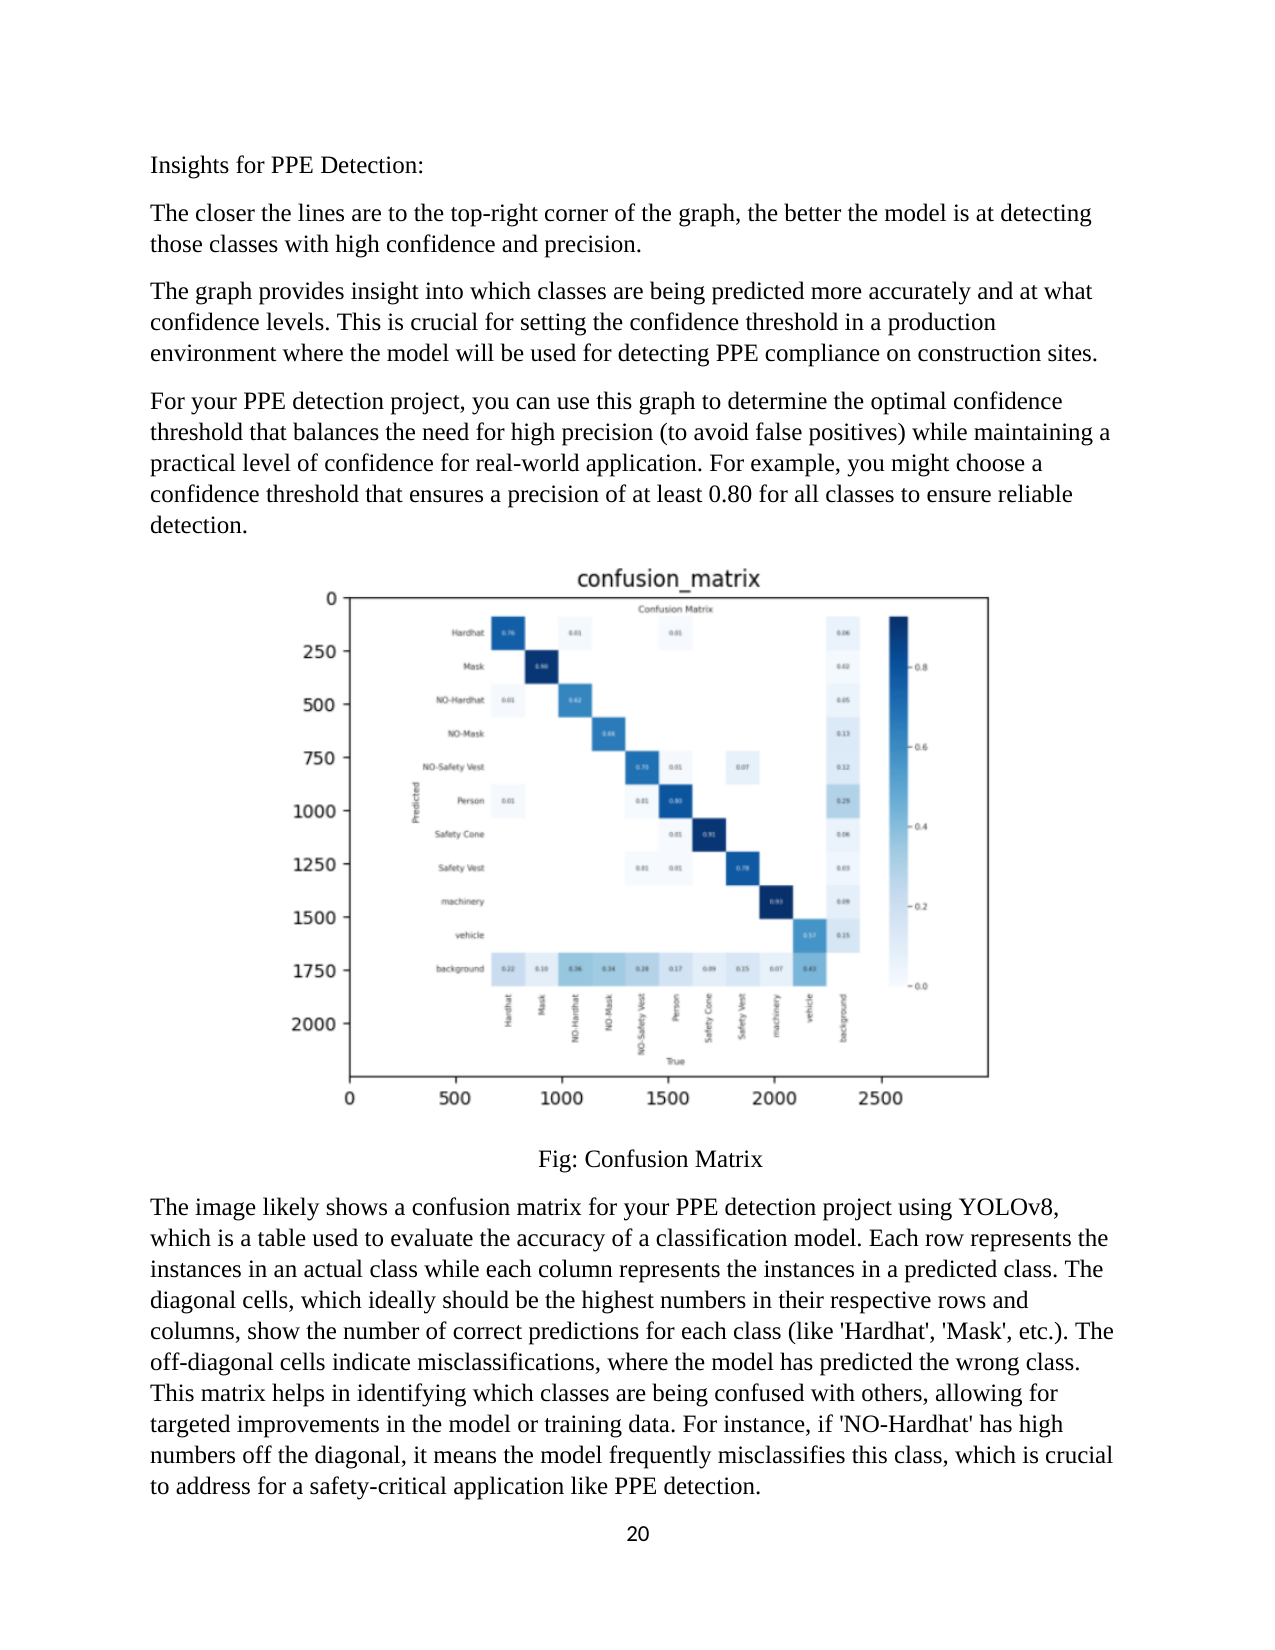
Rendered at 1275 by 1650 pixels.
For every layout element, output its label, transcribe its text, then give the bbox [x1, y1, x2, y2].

text The graph provides insight into which classes are being predicted more accurately and at what confidence levels. This is crucial for setting the confidence threshold in a production environment where the model will be used for detecting PPE compliance on construction sites. [150, 276, 1125, 367]
text The image likely shows a confusion matrix for your PPE detection project using YOLOv8, which is a table used to evaluate the accuracy of a classification model. Each row represents the instances in an actual class while each column represents the instances in a predicted class. The diagonal cells, which ideally should be the highest numbers in their respective rows and columns, show the number of correct predictions for each class (like 'Hardhat', 'Mask', etc.). The off-diagonal cells indicate misclassifications, where the model has predicted the wrong class. This matrix helps in identifying which classes are being confused with others, allowing for targeted improvements in the model or training data. For instance, if 'NO-Hardhat' has high numbers off the diagonal, it means the model frequently misclassifies this class, which is crucial to address for a safety-critical application like PPE detection. [150, 1192, 1125, 1500]
text The closer the lines are to the top-right corner of the graph, the better the model is at detecting those classes with high confidence and precision. [150, 198, 1125, 257]
text Insights for PPE Detection: [150, 150, 1125, 179]
text For your PPE detection project, you can use this graph to determine the optimal confidence threshold that balances the need for high precision (to avoid false positives) while maintaining a practical level of confidence for real-world application. For example, you might choose a confidence threshold that ensures a precision of at least 0.80 for all classes to ensure reliable detection. [150, 386, 1125, 539]
text Fig: Confusion Matrix [150, 1144, 1125, 1173]
picture [262, 558, 1013, 1126]
